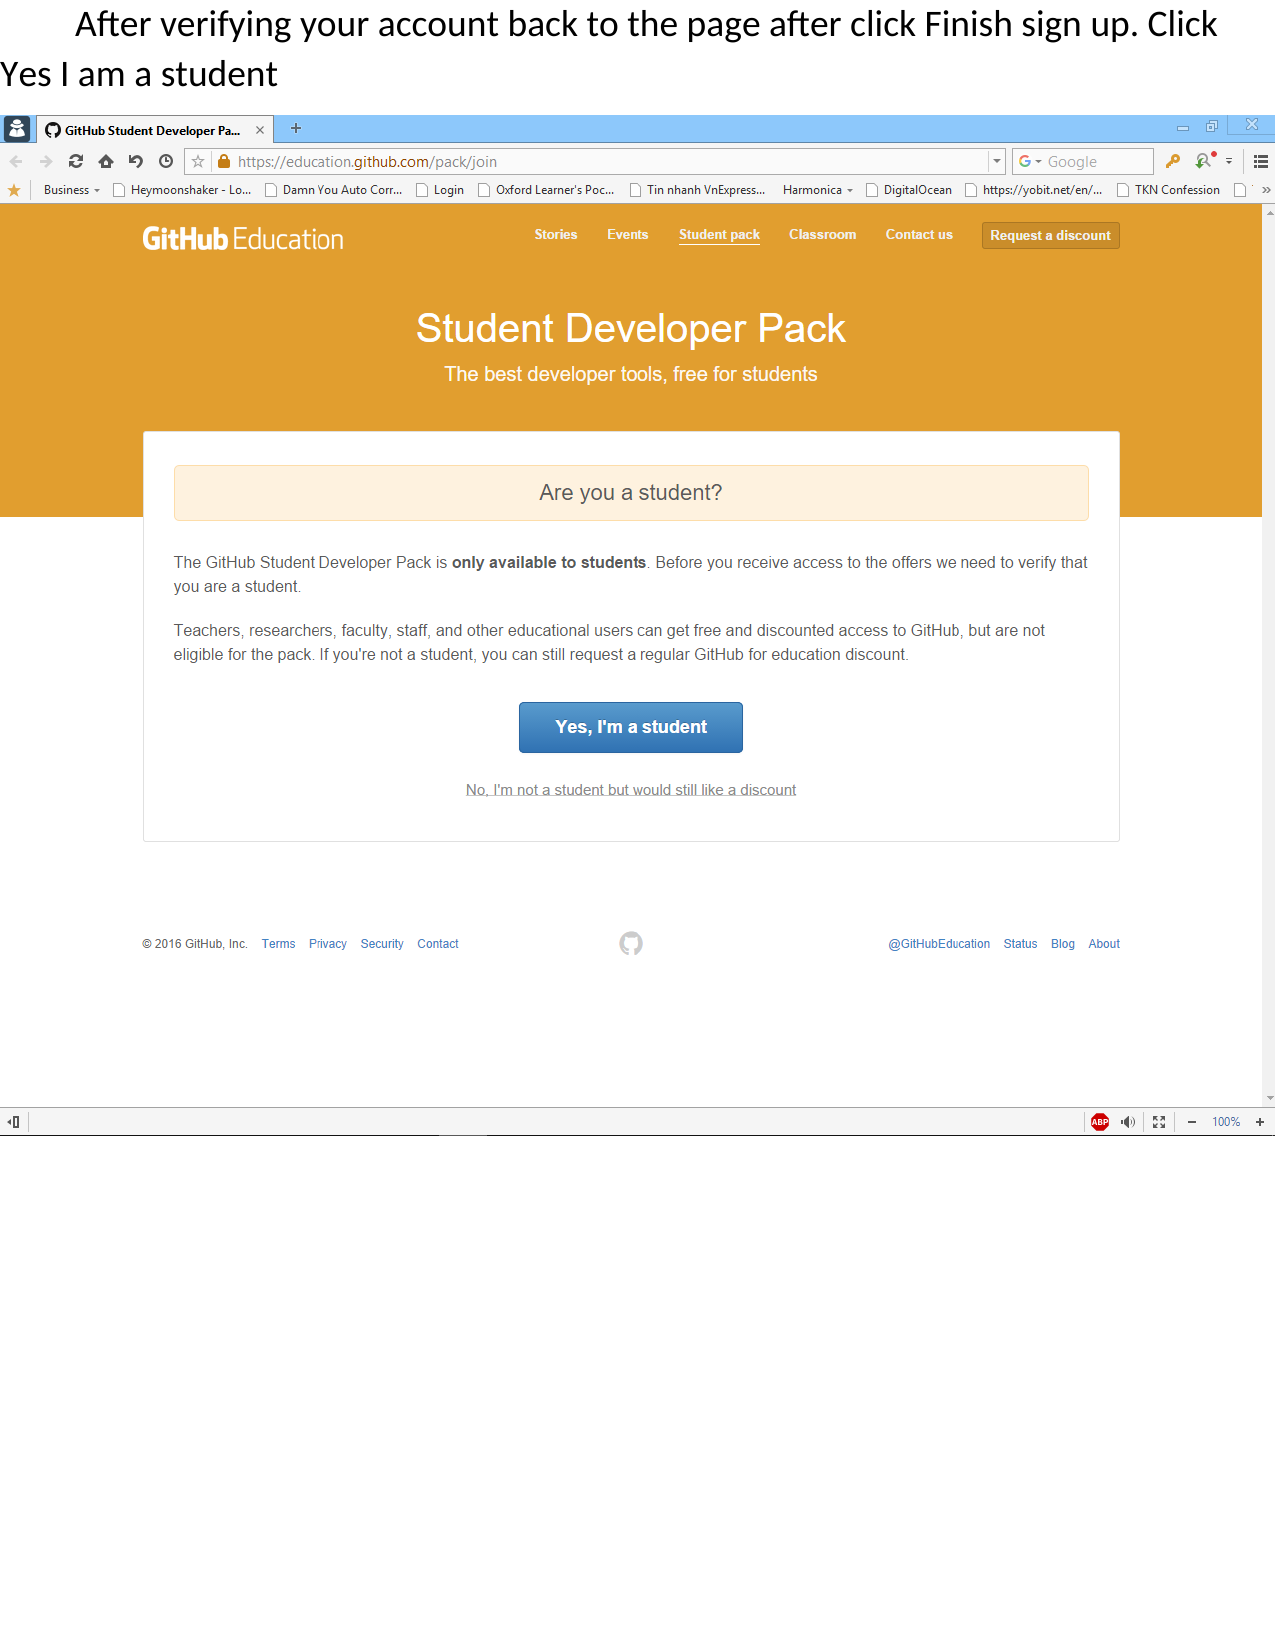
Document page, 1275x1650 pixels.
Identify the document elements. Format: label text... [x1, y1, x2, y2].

text After verifying your account back to the page after click Finish sign up. Click Yes I am a student [0, 0, 1275, 95]
picture [0, 115, 1275, 1136]
